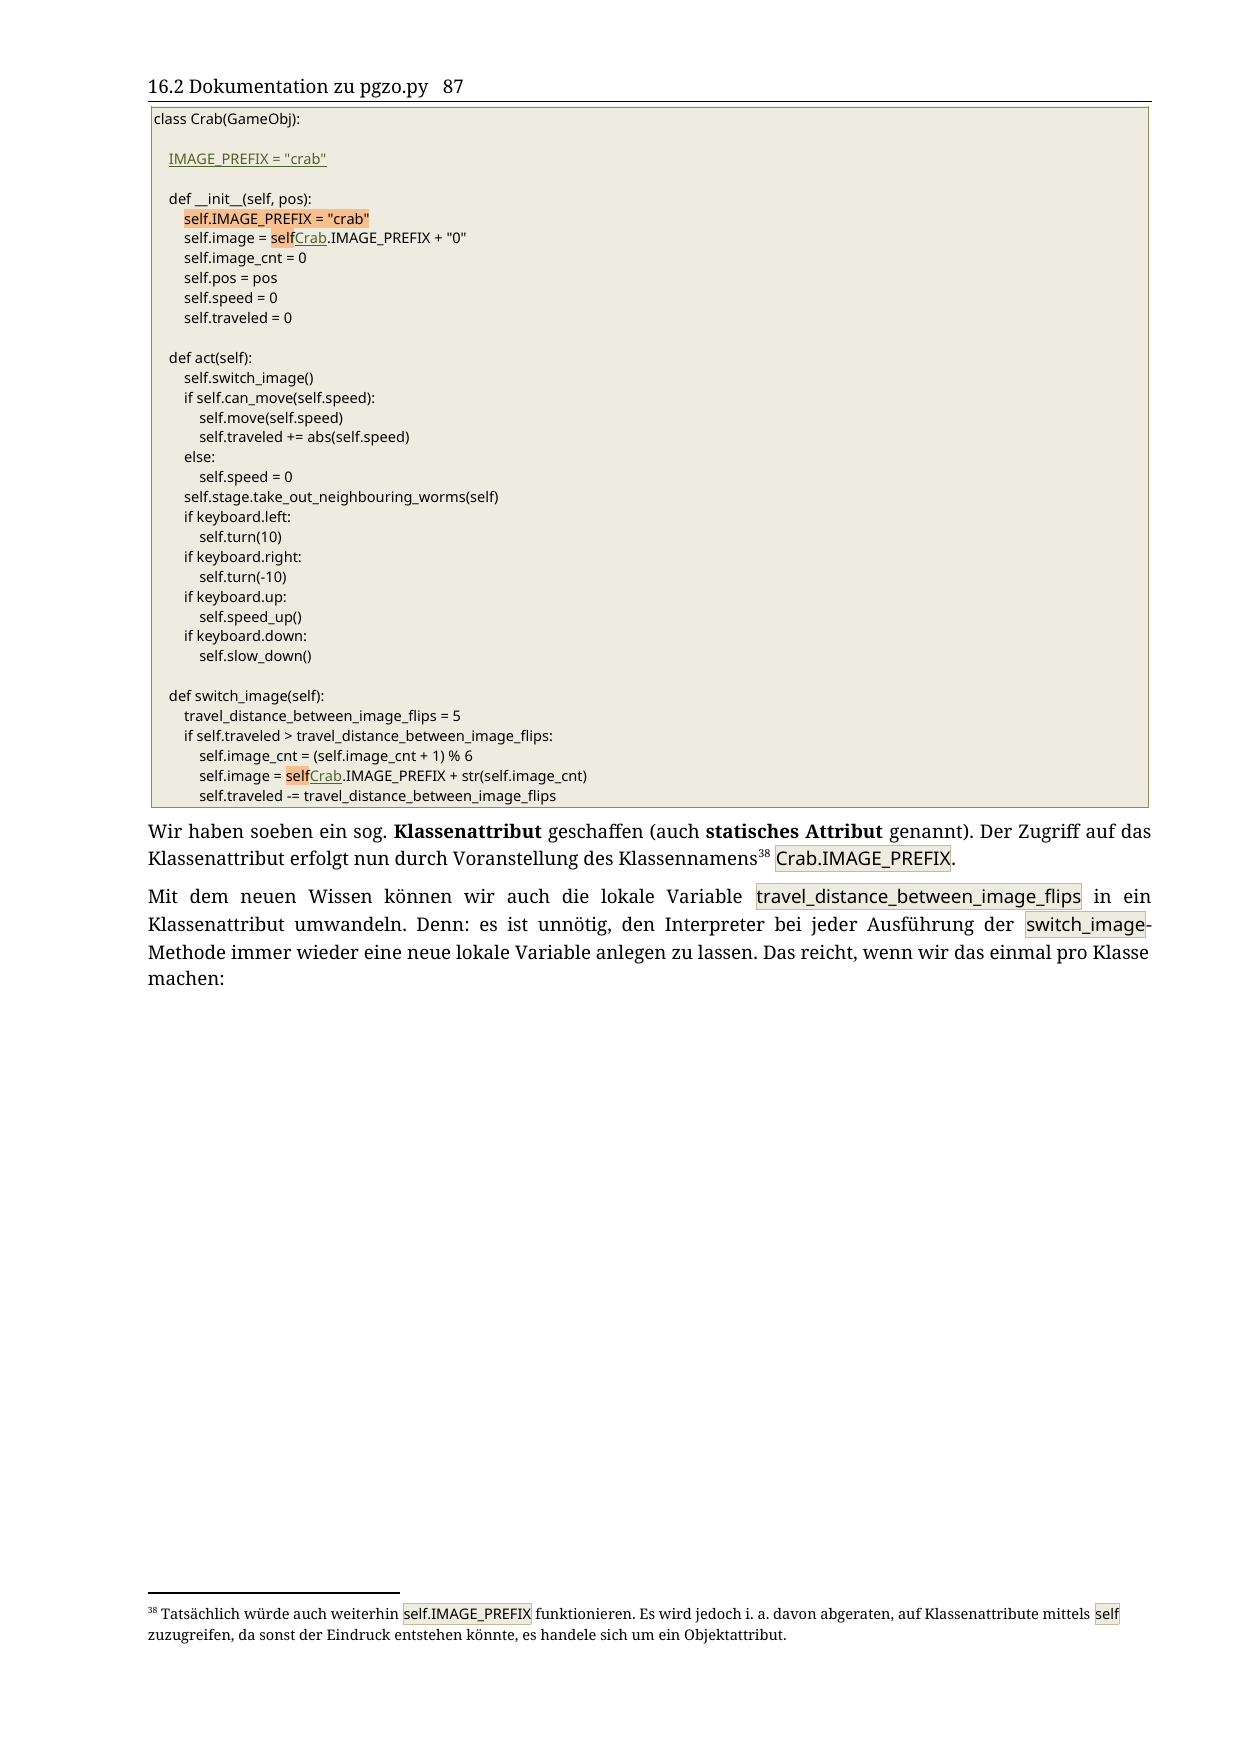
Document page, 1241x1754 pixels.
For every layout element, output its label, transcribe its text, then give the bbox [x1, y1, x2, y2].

text if keyboard.left: [152, 504, 1148, 524]
text self.image = selfCrab.IMAGE_PREFIX + "0" [294, 226, 1148, 246]
text Mit dem neuen Wissen können wir auch die lokale Variable travel_distance_between_image_flips in ein Klassenattribut umwandeln. Denn: es ist unnötig, den Interpreter bei jeder Ausführung der switch_image-Methode immer wieder eine neue lokale Variable anlegen zu lassen. Das reicht, wenn wir das einmal pro Klasse machen: [148, 883, 1152, 991]
text self.switch_image() [152, 365, 1148, 385]
text IMAGE_PREFIX = "crab" [152, 146, 1148, 166]
text self.speed_up() [152, 604, 1148, 624]
text self.pos = pos [152, 266, 1148, 285]
text self.IMAGE_PREFIX = "crab" [152, 206, 1148, 226]
text self.stage.take_out_neighbouring_worms(self) [152, 484, 1148, 504]
text self.image = selfCrab.IMAGE_PREFIX + str(self.image_cnt) [152, 763, 1148, 783]
text self.image_cnt = (self.image_cnt + 1) % 6 [152, 743, 1148, 763]
text self.turn(-10) [152, 564, 1148, 584]
text self.traveled -= travel_distance_between_image_flips [152, 783, 1148, 807]
text self.slow_down() [152, 643, 1148, 663]
text else: [152, 444, 1148, 464]
text if keyboard.up: [152, 584, 1148, 604]
text def act(self): [152, 345, 1148, 365]
text self.speed = 0 [152, 464, 1148, 484]
text self.move(self.speed) [152, 405, 1148, 425]
text self.traveled += abs(self.speed) [152, 425, 1148, 444]
text if self.can_move(self.speed): [152, 385, 1148, 405]
text if self.traveled > travel_distance_between_image_flips: [152, 723, 1148, 743]
text self.turn(10) [152, 524, 1148, 544]
text self.image_cnt = 0 [152, 246, 1148, 266]
text self.speed = 0 [152, 285, 1148, 305]
text self.traveled = 0 [152, 305, 1148, 325]
text def switch_image(self): [152, 683, 1148, 703]
text travel_distance_between_image_flips = 5 [152, 703, 1148, 723]
text if keyboard.right: [152, 544, 1148, 564]
text def __init__(self, pos): [152, 186, 1148, 206]
text class Crab(GameObj): [152, 108, 1148, 126]
text Wir haben soeben ein sog. Klassenattribut geschaffen (auch statisches Attribut genannt). Der Zugriff auf das Klassenattribut erfolgt nun durch Voranstellung des Klassennamens Crab.IMAGE_PREFIX. [148, 818, 1152, 872]
text if keyboard.down: [152, 624, 1148, 643]
